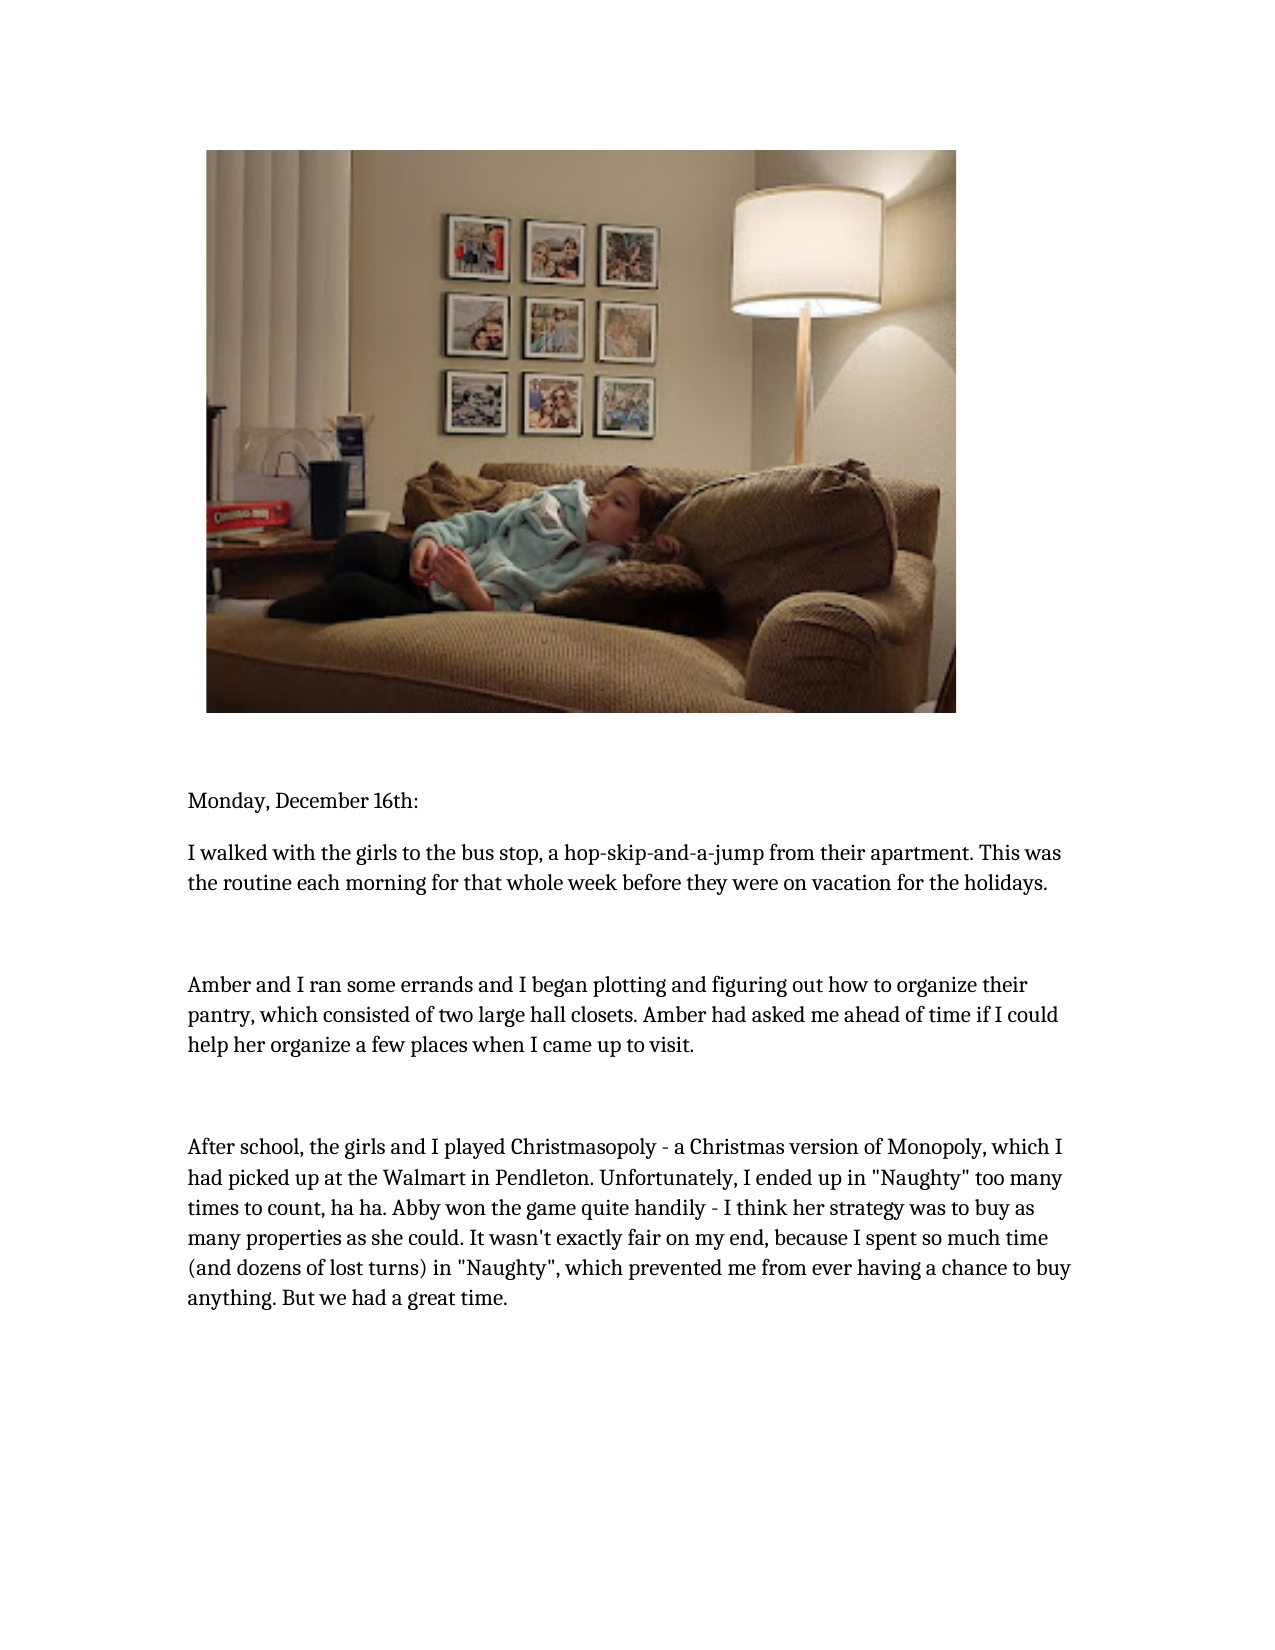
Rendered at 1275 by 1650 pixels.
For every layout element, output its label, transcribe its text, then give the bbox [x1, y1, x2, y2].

text After school, the girls and I played Christmasopoly - a Christmas version of Monopoly, which I had picked up at the Walmart in Pendleton. Unfortunately, I ended up in "Naughty" too many times to count, ha ha. Abby won the game quite handily - I think her strategy was to buy as many properties as she could. It wasn't exactly fair on my end, because I spent so much time (and dozens of lost turns) in "Naughty", which prevented me from ever having a chance to buy anything. But we had a great time. [187, 1134, 1087, 1311]
picture [206, 150, 957, 713]
text I walked with the girls to the bus stop, a hop-skip-and-a-jump from their apartment. This was the routine each morning for that whole week before they were on vacation for the holidays. [187, 839, 1087, 896]
text Amber and I ran some errands and I began plotting and figuring out how to organize their pantry, which consisted of two large hall closets. Amber had asked me ahead of time if I could help her organize a few places when I came up to visit. [187, 972, 1087, 1058]
text Monday, December 16th: [187, 788, 1087, 814]
